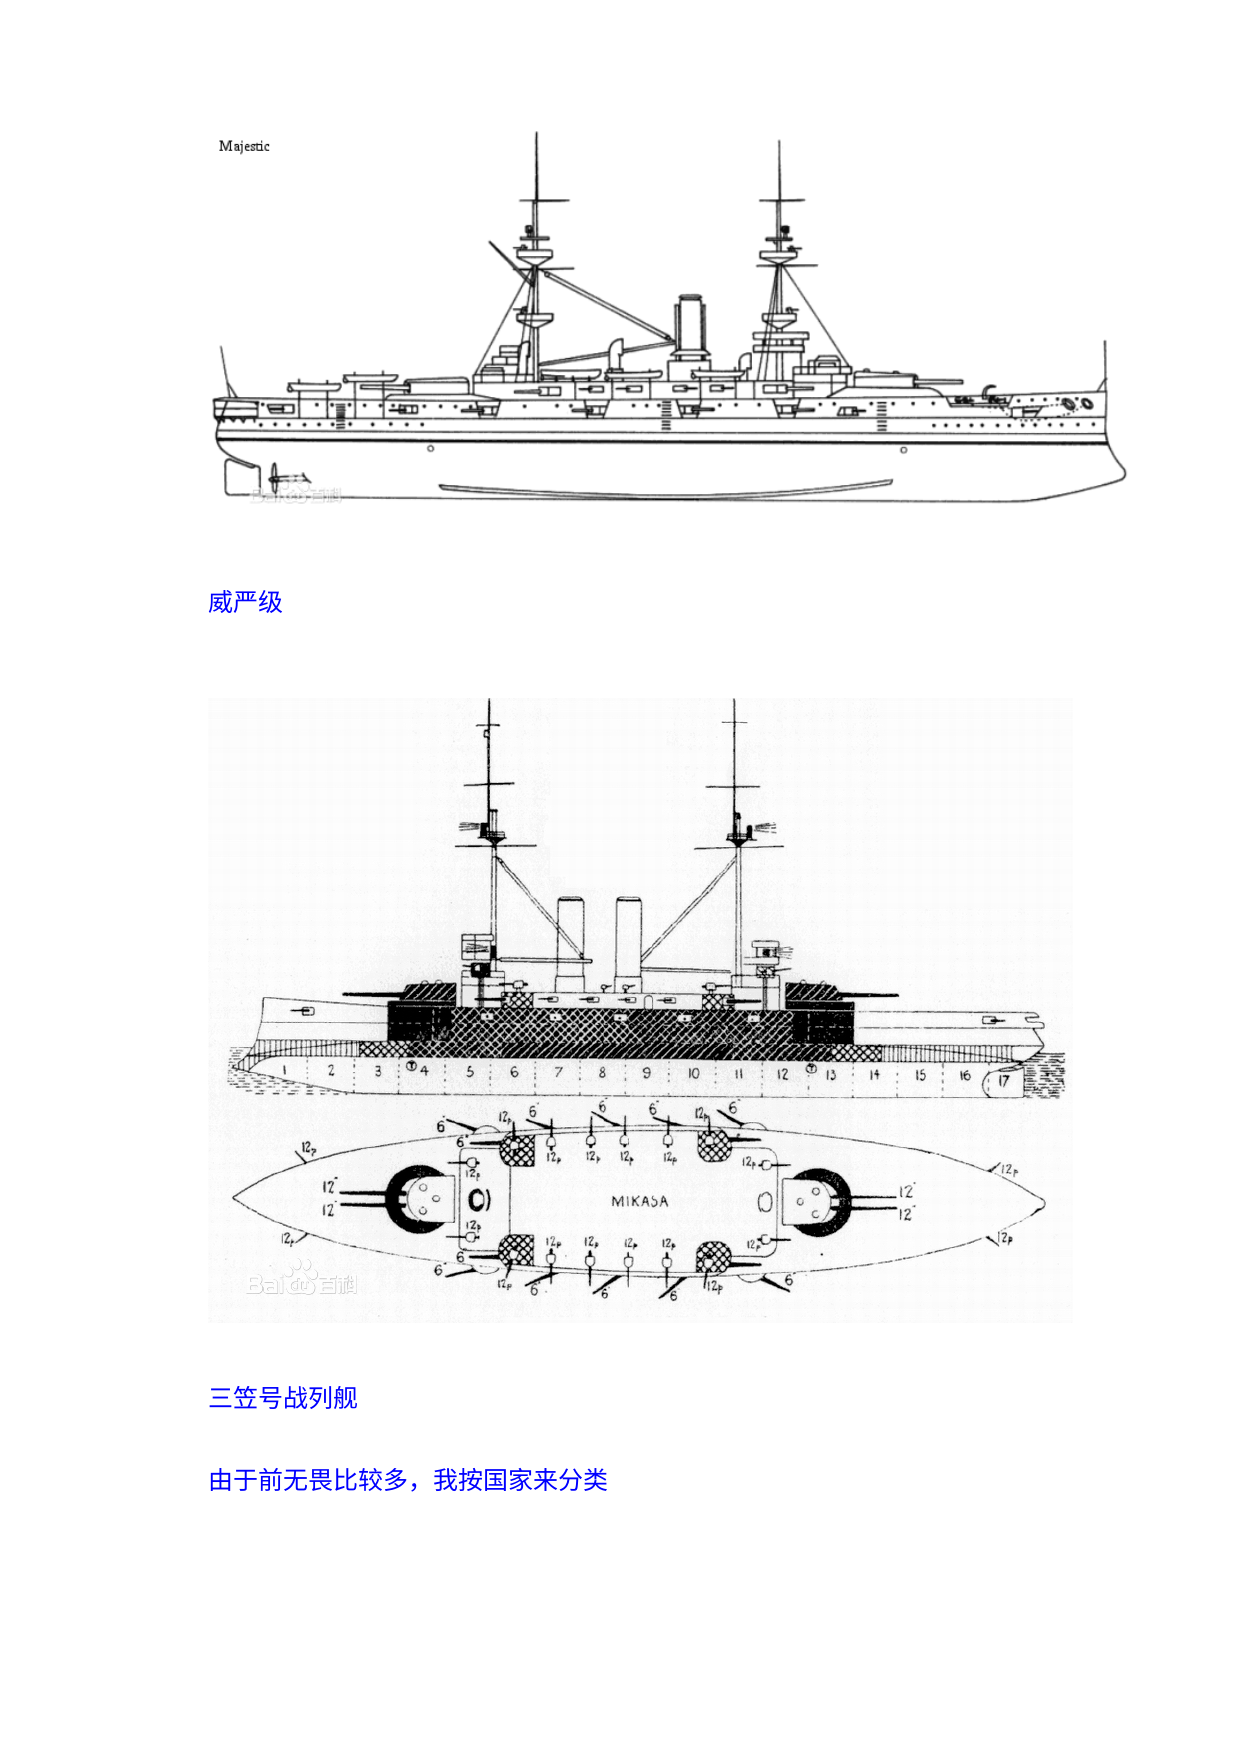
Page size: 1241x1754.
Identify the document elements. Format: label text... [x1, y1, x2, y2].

text 威严级 [158, 568, 1082, 633]
picture [208, 129, 1132, 521]
text 由于前无畏比较多，我按国家来分类 [158, 1446, 1082, 1511]
text 三笠号战列舰 [158, 1364, 1082, 1429]
picture [208, 698, 1073, 1323]
